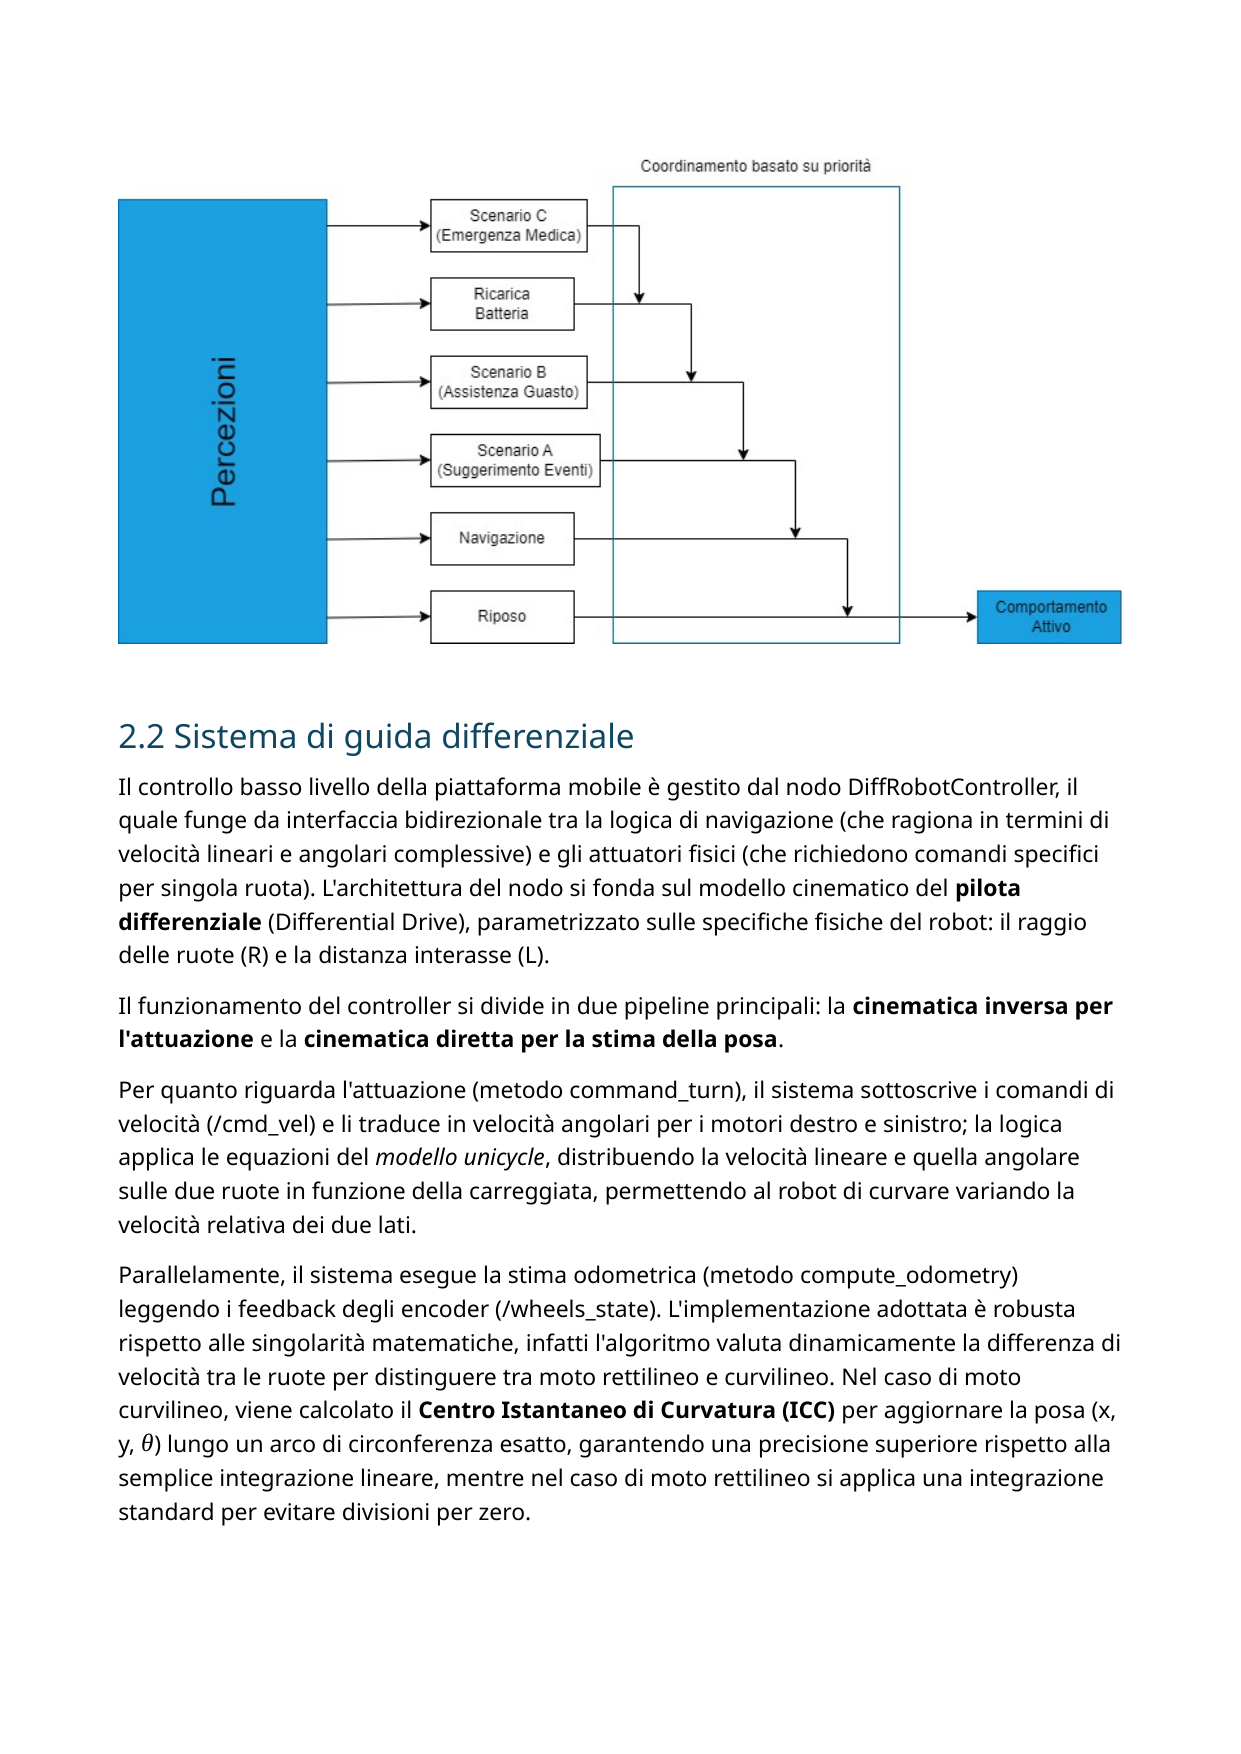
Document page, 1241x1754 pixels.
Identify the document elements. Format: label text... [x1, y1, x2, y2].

text Il funzionamento del controller si divide in due pipeline principali: la cinematica inversa per l'attuazione e la cinematica diretta per la stima della posa. [118, 989, 1122, 1054]
text Parallelamente, il sistema esegue la stima odometrica (metodo compute_odometry) leggendo i feedback degli encoder (/wheels_state). L'implementazione adottata è robusta rispetto alle singolarità matematiche, infatti l'algoritmo valuta dinamicamente la differenza di velocità tra le ruote per distinguere tra moto rettilineo e curvilineo. Nel caso di moto curvilineo, viene calcolato il Centro Istantaneo di Curvatura (ICC) per aggiornare la posa (x, y, ) lungo un arco di circonferenza esatto, garantendo una precisione superiore rispetto alla semplice integrazione lineare, mentre nel caso di moto rettilineo si applica una integrazione standard per evitare divisioni per zero. [118, 1259, 1122, 1527]
subtitle 2.2 Sistema di guida differenziale [118, 713, 1122, 758]
text Per quanto riguarda l'attuazione (metodo command_turn), il sistema sottoscrive i comandi di velocità (/cmd_vel) e li traduce in velocità angolari per i motori destro e sinistro; la logica applica le equazioni del modello unicycle, distribuendo la velocità lineare e quella angolare sulle due ruote in funzione della carreggiata, permettendo al robot di curvare variando la velocità relativa dei due lati. [118, 1074, 1122, 1240]
text Il controllo basso livello della piattaforma mobile è gestito dal nodo DiffRobotController, il quale funge da interfaccia bidirezionale tra la logica di navigazione (che ragiona in termini di velocità lineari e angolari complessive) e gli attuatori fisici (che richiedono comandi specifici per singola ruota). L'architettura del nodo si fonda sul modello cinematico del pilota differenziale (Differential Drive), parametrizzato sulle specifiche fisiche del robot: il raggio delle ruote (R) e la distanza interasse (L). [118, 770, 1122, 970]
picture [118, 147, 1123, 644]
